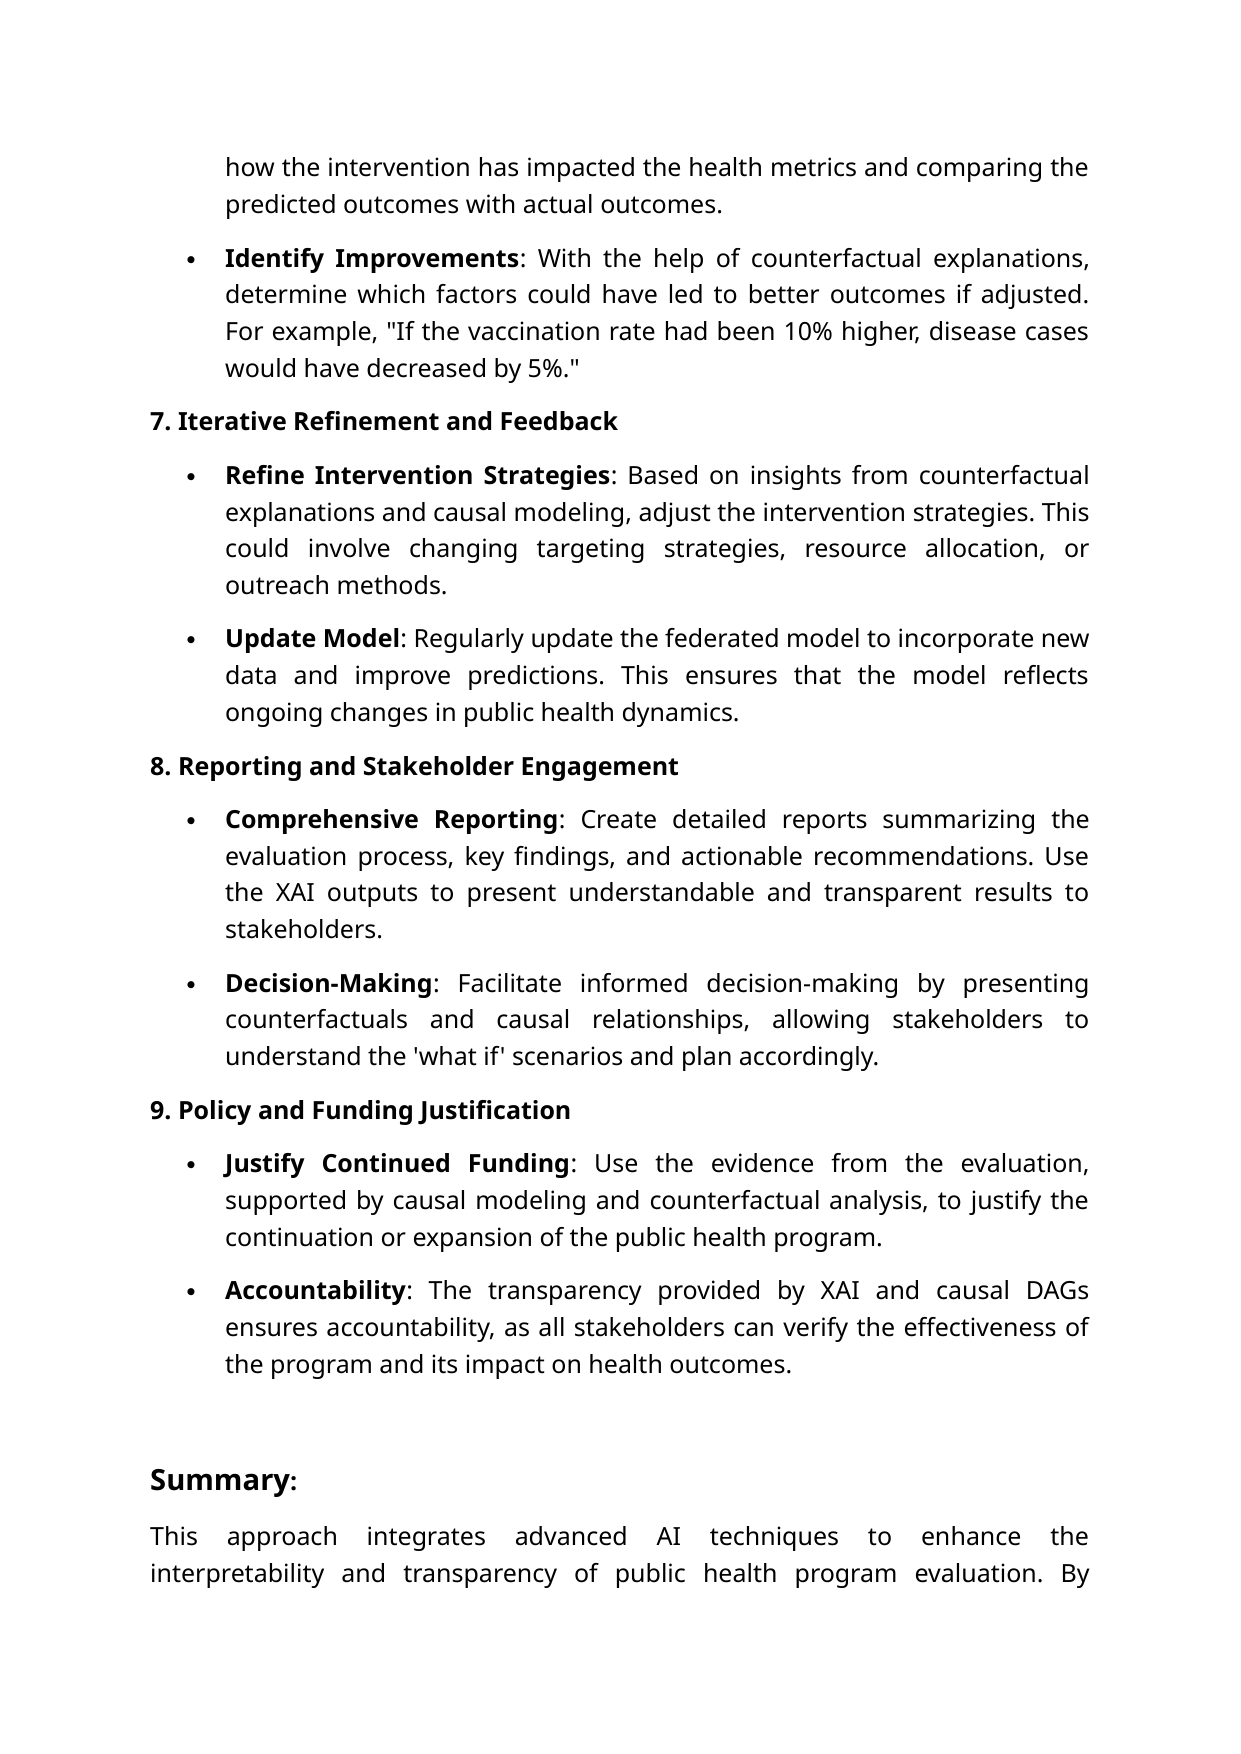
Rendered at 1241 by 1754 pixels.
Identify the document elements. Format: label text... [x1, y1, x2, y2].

text 8. Reporting and Stakeholder Engagement [150, 748, 1090, 782]
list Accountability: The transparency provided by XAI and causal DAGs ensures accountability, as all stakeholders can verify the effectiveness of the program and its impact on health outcomes. [187, 1273, 1090, 1380]
text 9. Policy and Funding Justification [150, 1092, 1090, 1126]
list Decision-Making: Facilitate informed decision-making by presenting counterfactuals and causal relationships, allowing stakeholders to understand the 'what if' scenarios and plan accordingly. [187, 965, 1090, 1073]
text 7. Iterative Refinement and Feedback [150, 404, 1090, 438]
list Refine Intervention Strategies: Based on insights from counterfactual explanations and causal modeling, adjust the intervention strategies. This could involve changing targeting strategies, resource allocation, or outreach methods. [187, 457, 1090, 602]
list Identify Improvements: With the help of counterfactual explanations, determine which factors could have led to better outcomes if adjusted. For example, "If the vaccination rate had been 10% higher, disease cases would have decreased by 5%." [187, 240, 1090, 384]
text Summary: [150, 1459, 1090, 1499]
list Comprehensive Reporting: Create detailed reports summarizing the evaluation process, key findings, and actionable recommendations. Use the XAI outputs to present understandable and transparent results to stakeholders. [187, 802, 1090, 946]
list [187, 150, 1090, 221]
list Update Model: Regularly update the federated model to incorporate new data and improve predictions. This ensures that the model reflects ongoing changes in public health dynamics. [187, 621, 1090, 729]
list Justify Continued Funding: Use the evidence from the evaluation, supported by causal modeling and counterfactual analysis, to justify the continuation or expansion of the public health program. [187, 1146, 1090, 1253]
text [150, 1519, 1090, 1589]
